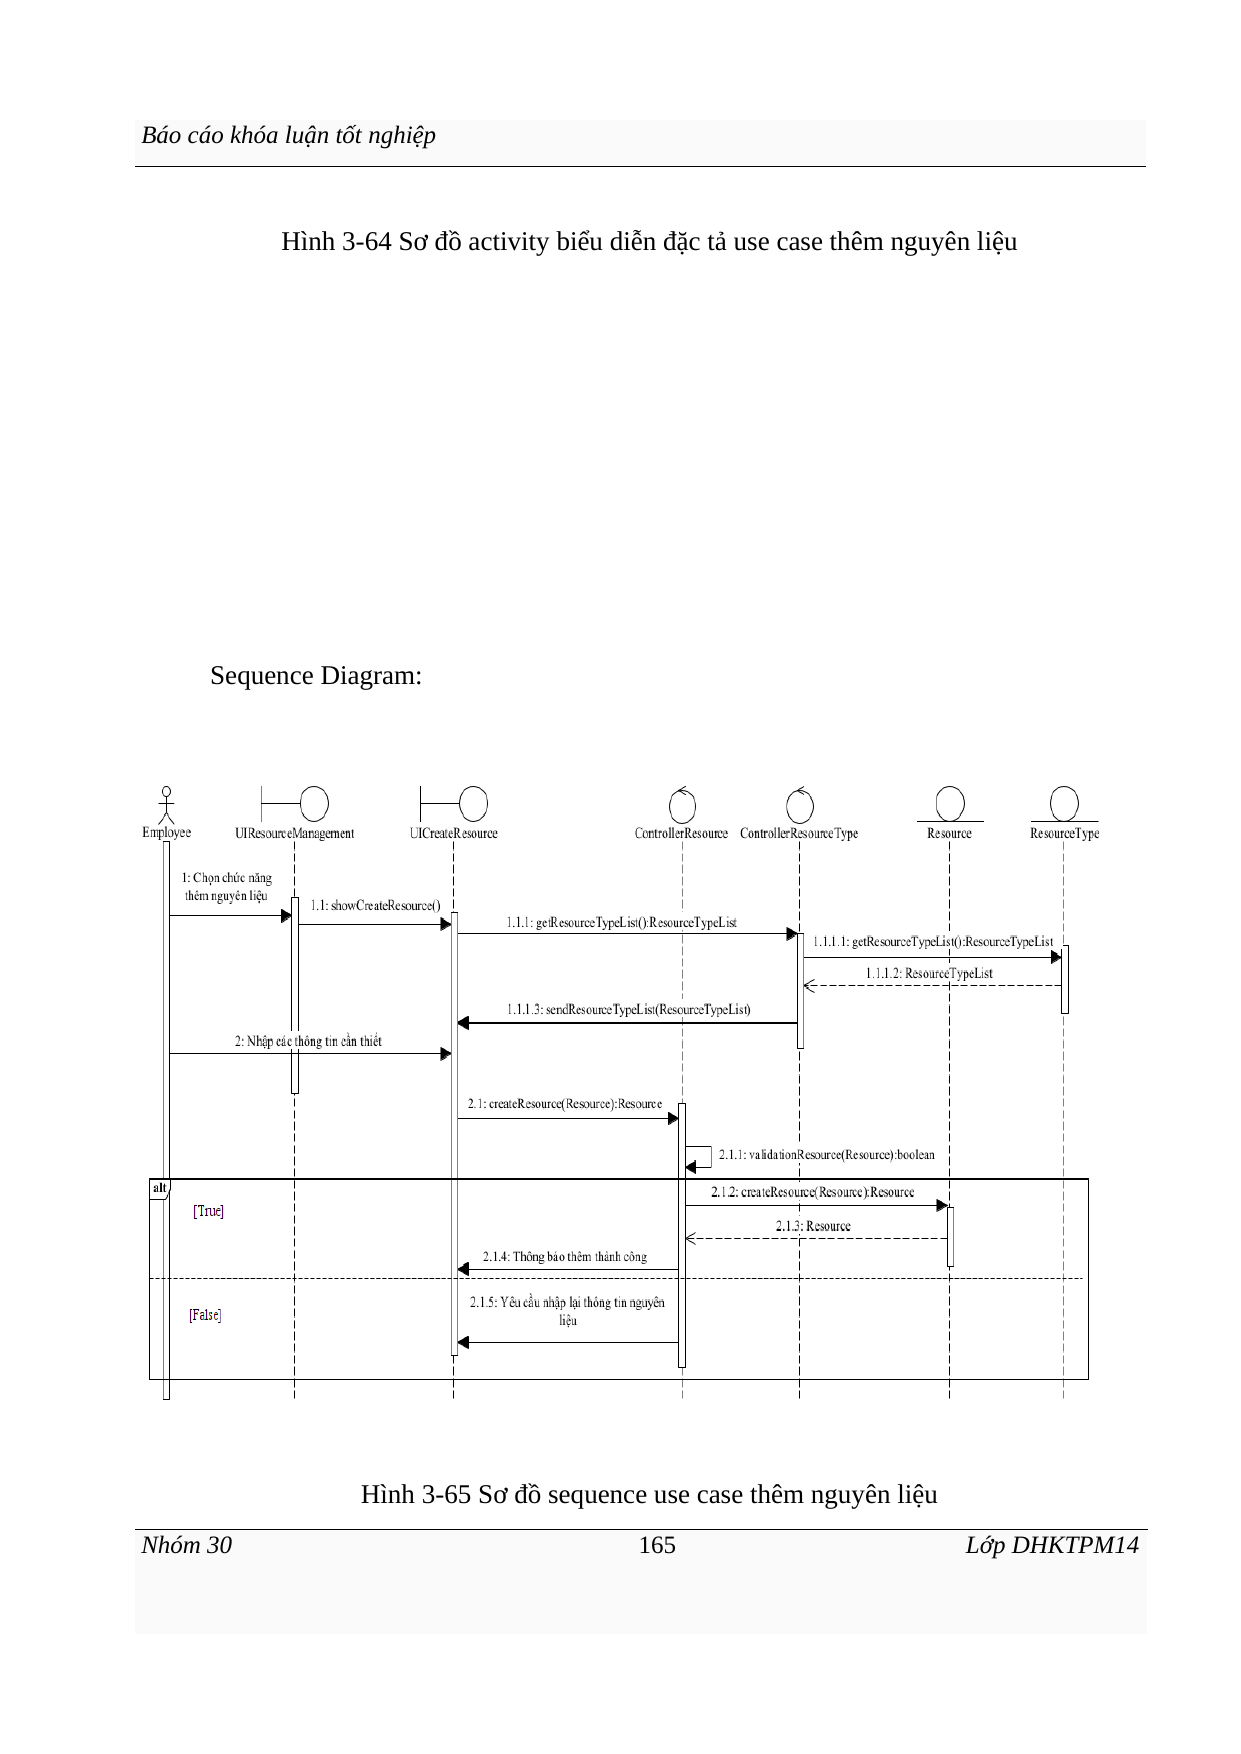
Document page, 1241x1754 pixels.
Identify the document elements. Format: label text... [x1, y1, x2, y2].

table_cell Hình - Sơ đồ activity biểu diễn đặc tả use case thêm nguyên liệu [135, 196, 1105, 285]
table_header [135, 752, 1105, 1449]
text Sequence Diagram: [135, 659, 1105, 690]
table_cell Hình - Sơ đồ sequence use case thêm nguyên liệu [135, 1449, 1105, 1509]
picture [141, 781, 1104, 1404]
